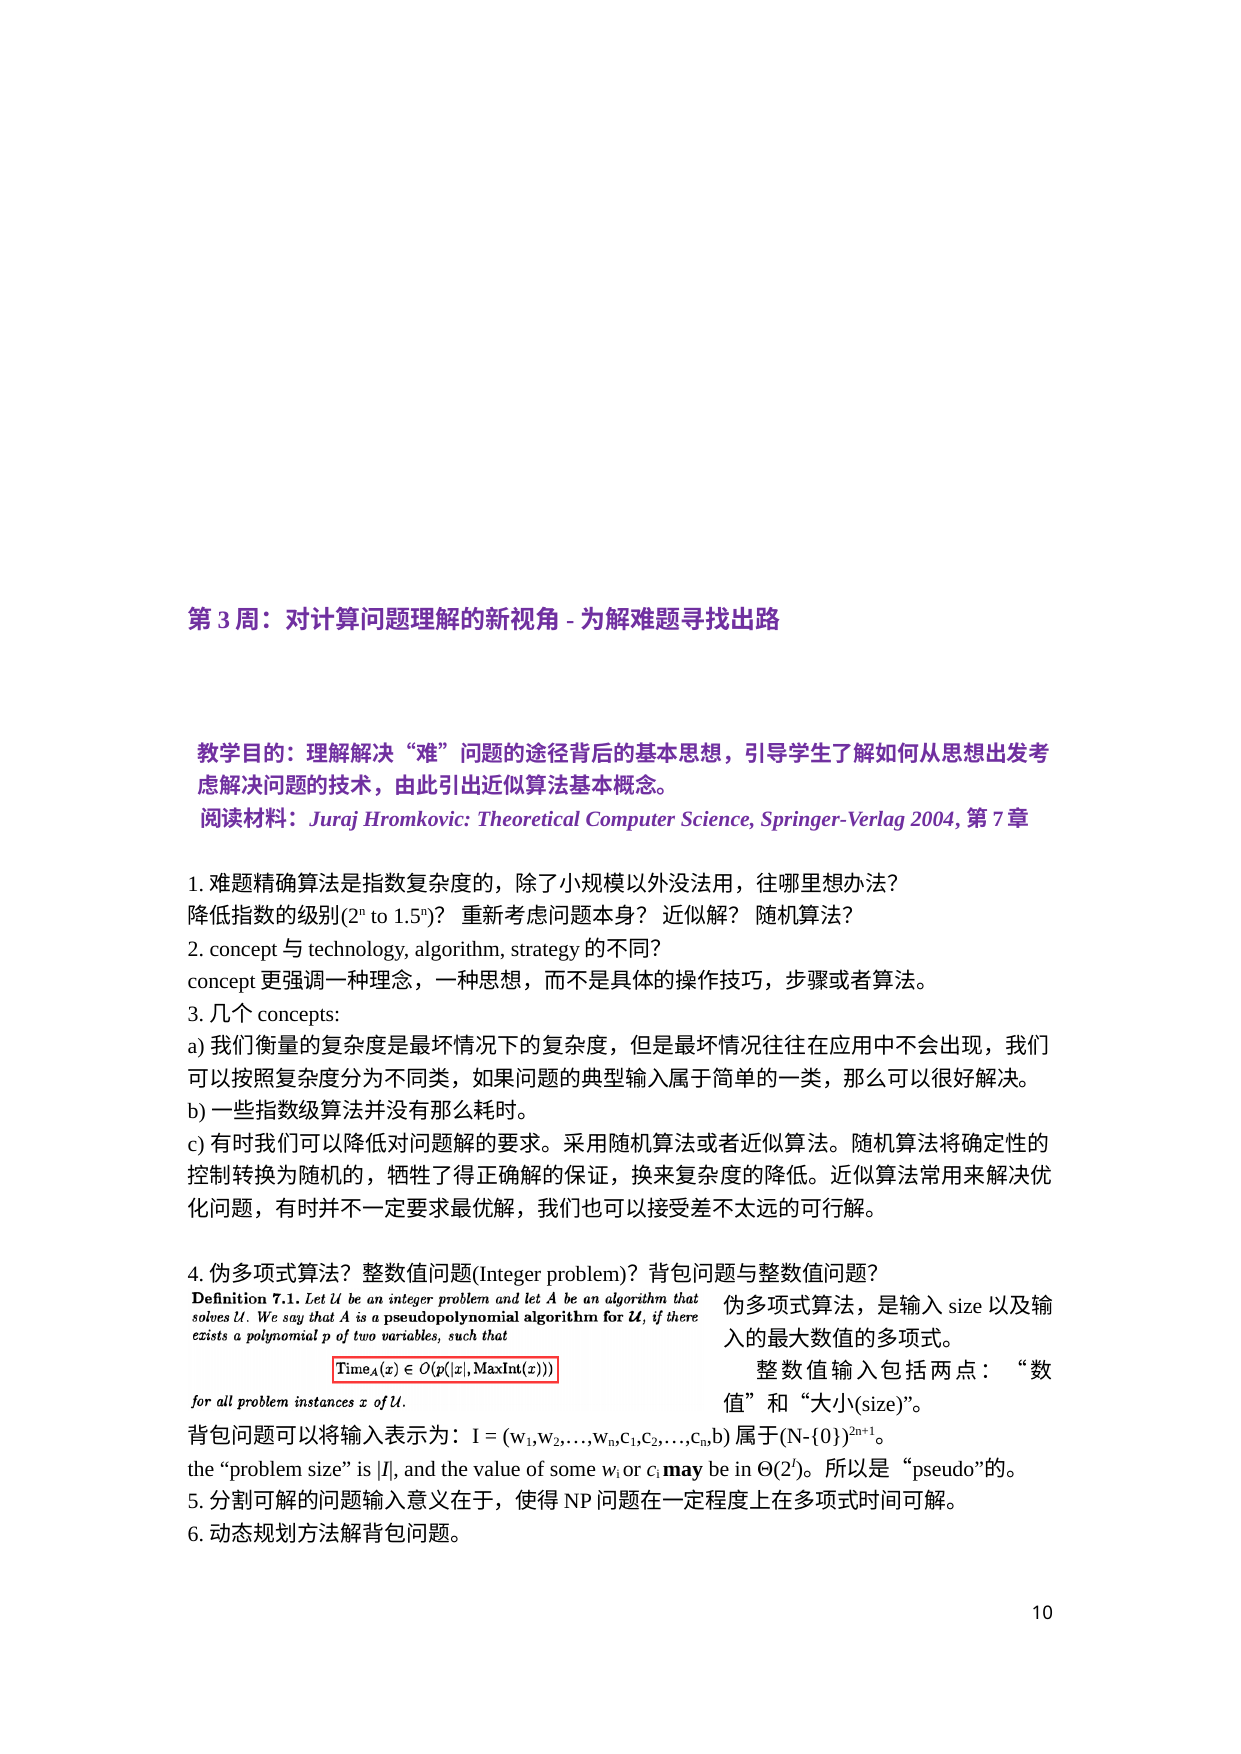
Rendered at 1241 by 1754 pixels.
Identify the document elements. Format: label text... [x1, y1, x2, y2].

text 整数值输入包括两点：“数值”和“大小(size)”。 [187, 1353, 1053, 1418]
text the “problem size” is |I|, and the value of some wi or ci may be in (2I)。所以是“pseudo”的。 [187, 1451, 1053, 1483]
text 背包问题可以将输入表示为：I = (w1,w2,…,wn,c1,c2,…,cn,b) 属于(N-{0})2n+1。 [187, 1418, 1053, 1451]
text 2. concept与technology, algorithm, strategy的不同？ [187, 931, 1053, 963]
picture [187, 1288, 705, 1411]
text 阅读材料：Juraj Hromkovic: Theoretical Computer Science, Springer-Verlag 2004, 第7章 [200, 801, 1053, 833]
text 6. 动态规划方法解背包问题。 [187, 1516, 1053, 1548]
text concept更强调一种理念，一种思想，而不是具体的操作技巧，步骤或者算法。 [187, 963, 1053, 996]
text 4. 伪多项式算法？整数值问题(Integer problem)？背包问题与整数值问题？ [187, 1256, 1053, 1288]
text 5. 分割可解的问题输入意义在于，使得NP问题在一定程度上在多项式时间可解。 [187, 1483, 1053, 1516]
text 伪多项式算法，是输入size以及输入的最大数值的多项式。 [705, 1288, 1053, 1353]
subtitle 第3周：对计算问题理解的新视角 - 为解难题寻找出路 [187, 585, 1053, 650]
text a) 我们衡量的复杂度是最坏情况下的复杂度，但是最坏情况往往在应用中不会出现，我们可以按照复杂度分为不同类，如果问题的典型输入属于简单的一类，那么可以很好解决。 [187, 1028, 1053, 1093]
text c) 有时我们可以降低对问题解的要求。采用随机算法或者近似算法。随机算法将确定性的控制转换为随机的，牺牲了得正确解的保证，换来复杂度的降低。近似算法常用来解决优化问题，有时并不一定要求最优解，我们也可以接受差不太远的可行解。 [187, 1126, 1053, 1223]
text 3. 几个concepts: [187, 996, 1053, 1028]
text 教学目的：理解解决“难”问题的途径背后的基本思想，引导学生了解如何从思想出发考虑解决问题的技术，由此引出近似算法基本概念。 [197, 736, 1053, 801]
text 降低指数的级别(2n to 1.5n)？ 重新考虑问题本身？ 近似解？ 随机算法？ [187, 898, 1053, 931]
text 1. 难题精确算法是指数复杂度的，除了小规模以外没法用，往哪里想办法？ [187, 866, 1053, 898]
text b) 一些指数级算法并没有那么耗时。 [187, 1093, 1053, 1126]
